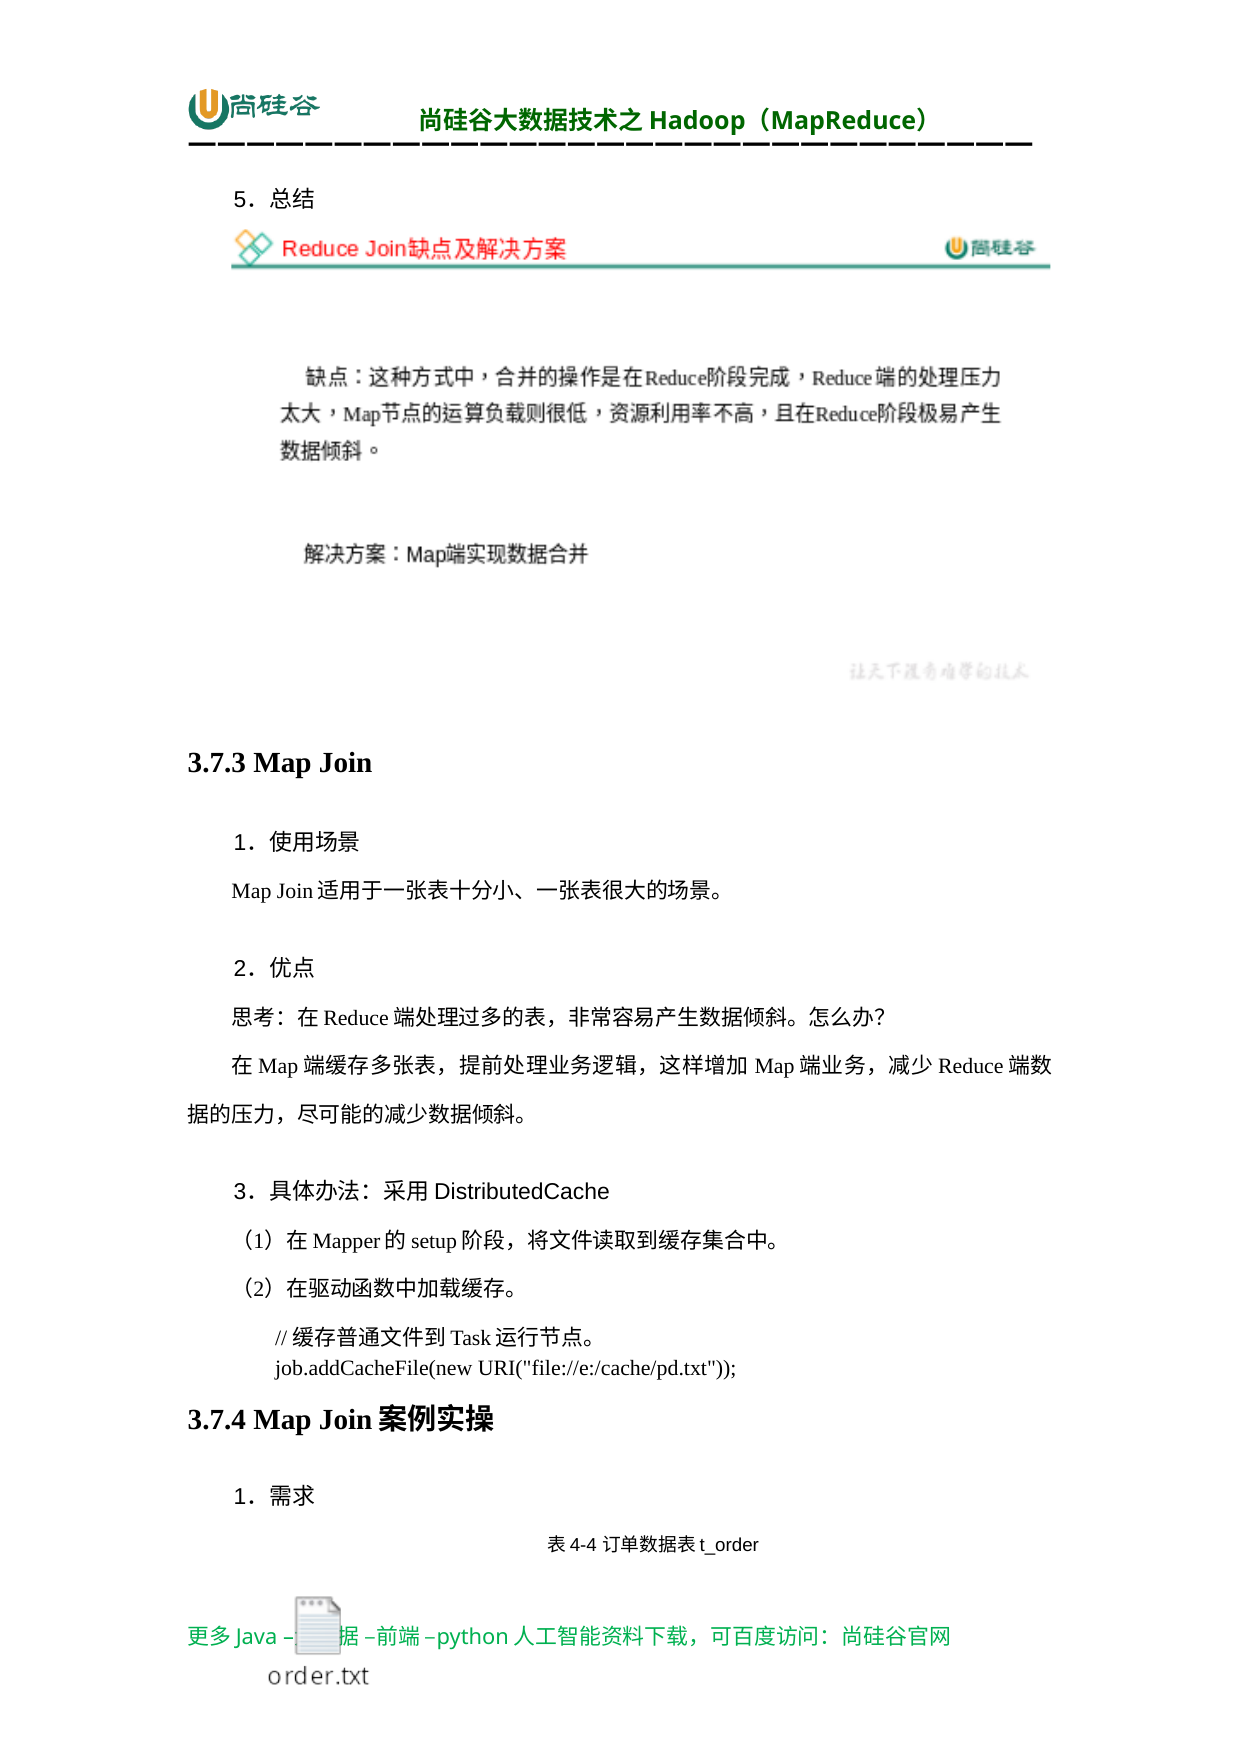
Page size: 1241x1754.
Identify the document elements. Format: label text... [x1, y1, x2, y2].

text （2）在驱动函数中加载缓存。 [187, 1271, 1053, 1303]
text 表4-4 订单数据表t_order [187, 1527, 1053, 1559]
subtitle 3.7.3 Map Join [187, 730, 1053, 795]
text 3．具体办法：采用DistributedCache [187, 1157, 1053, 1222]
text 5．总结 [187, 165, 1053, 230]
text 思考：在Reduce端处理过多的表，非常容易产生数据倾斜。怎么办？ [187, 999, 1053, 1032]
text 1．使用场景 [187, 808, 1053, 873]
text 在Map端缓存多张表，提前处理业务逻辑，这样增加Map端业务，减少Reduce端数据的压力，尽可能的减少数据倾斜。 [187, 1047, 1053, 1129]
text 2．优点 [187, 934, 1053, 999]
picture [187, 88, 320, 130]
text // 缓存普通文件到Task运行节点。 [231, 1319, 1053, 1352]
text job.addCacheFile(new URI("file://e:/cache/pd.txt")); [231, 1352, 1053, 1384]
text Map Join适用于一张表十分小、一张表很大的场景。 [187, 873, 1053, 905]
text 1．需求 [187, 1462, 1053, 1527]
subtitle 3.7.4 Map Join案例实操 [187, 1384, 1053, 1449]
text （1）在Mapper的setup阶段，将文件读取到缓存集合中。 [187, 1222, 1053, 1255]
